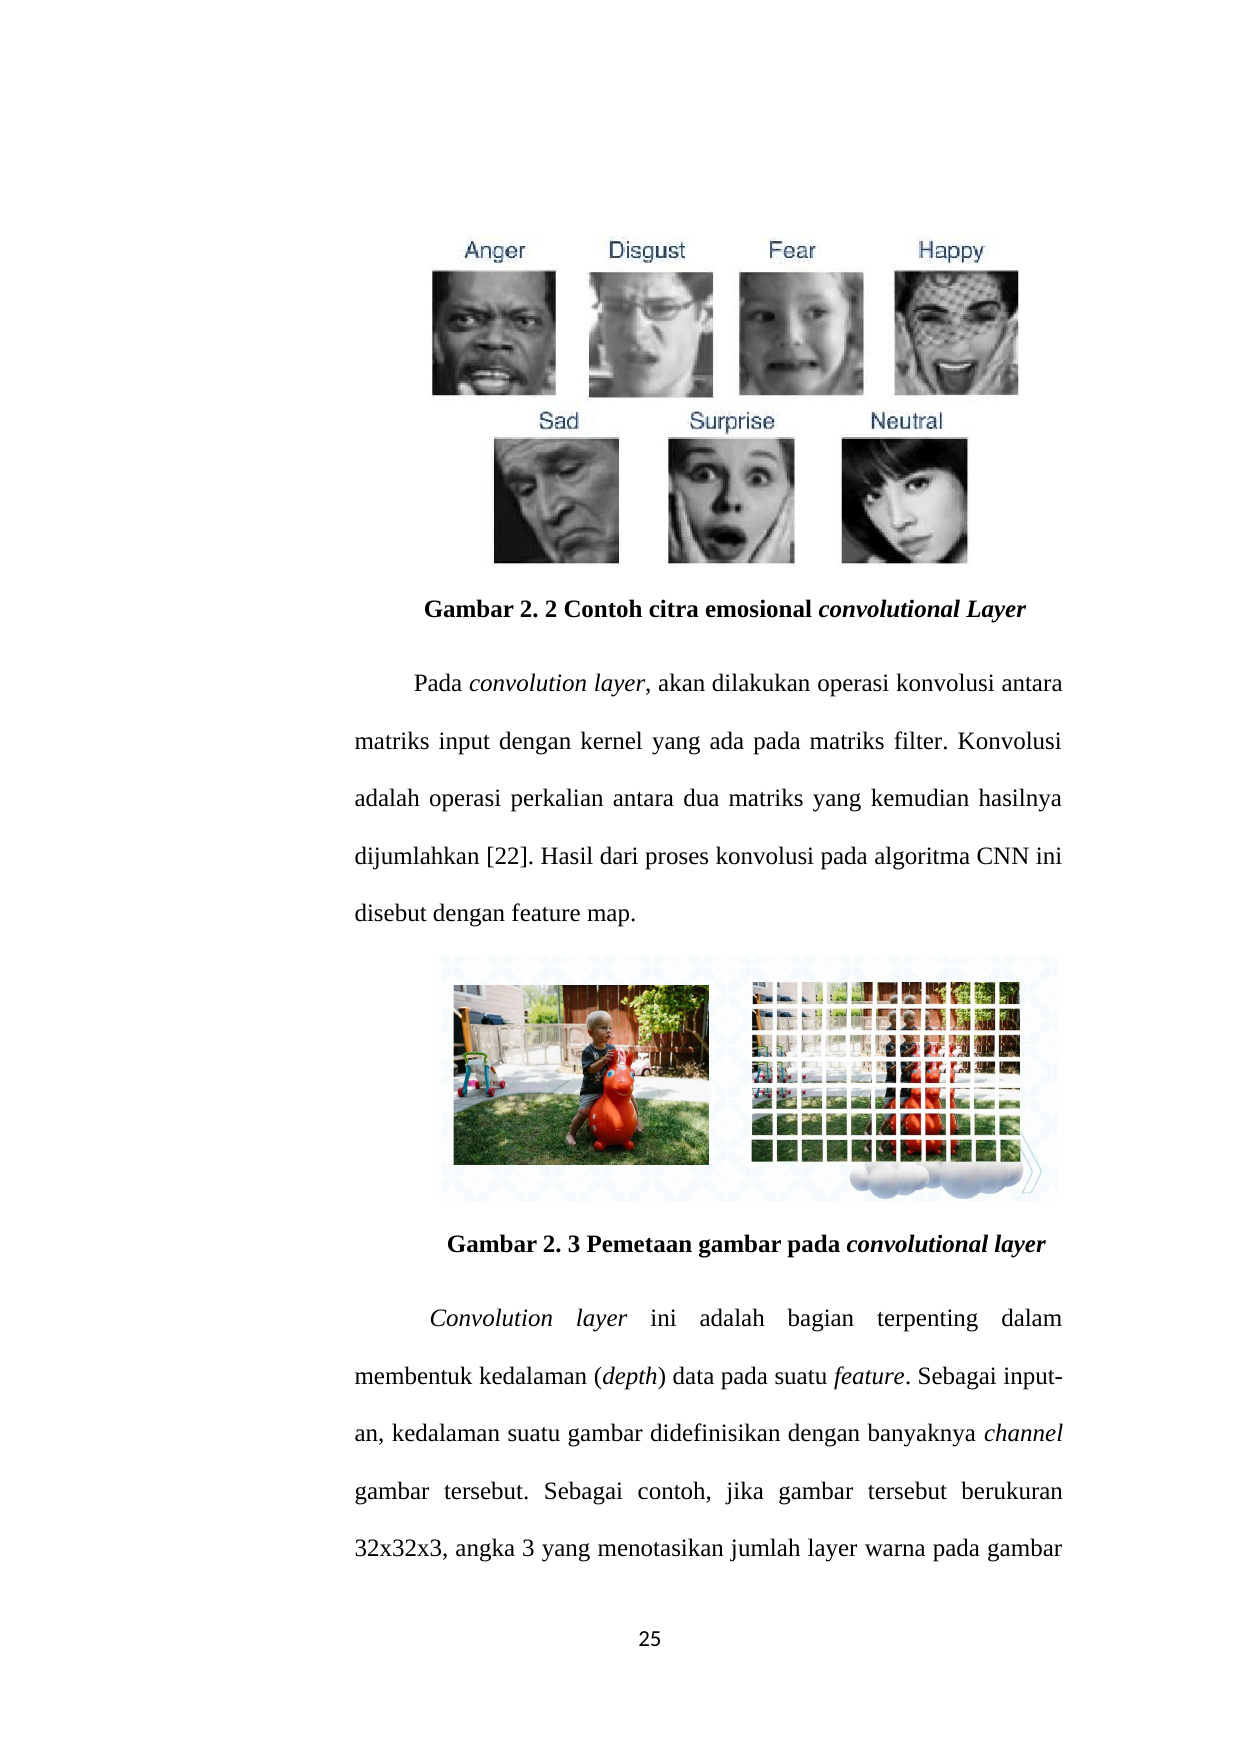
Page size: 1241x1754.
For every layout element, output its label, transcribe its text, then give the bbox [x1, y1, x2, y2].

picture [429, 236, 1020, 567]
picture [435, 956, 1058, 1202]
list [354, 1303, 1063, 1562]
list Pada convolution layer, akan dilakukan operasi konvolusi antara matriks input dengan kernel yang ada pada matriks filter. Konvolusi adalah operasi perkalian antara dua matriks yang kemudian hasilnya dijumlahkan [22]. Hasil dari proses konvolusi pada algoritma CNN ini disebut dengan feature map. [354, 668, 1063, 927]
text Gambar 2. 2 Contoh citra emosional convolutional Layer [311, 594, 1063, 623]
text Gambar 2. 3 Pemetaan gambar pada convolutional layer [354, 1229, 1063, 1258]
